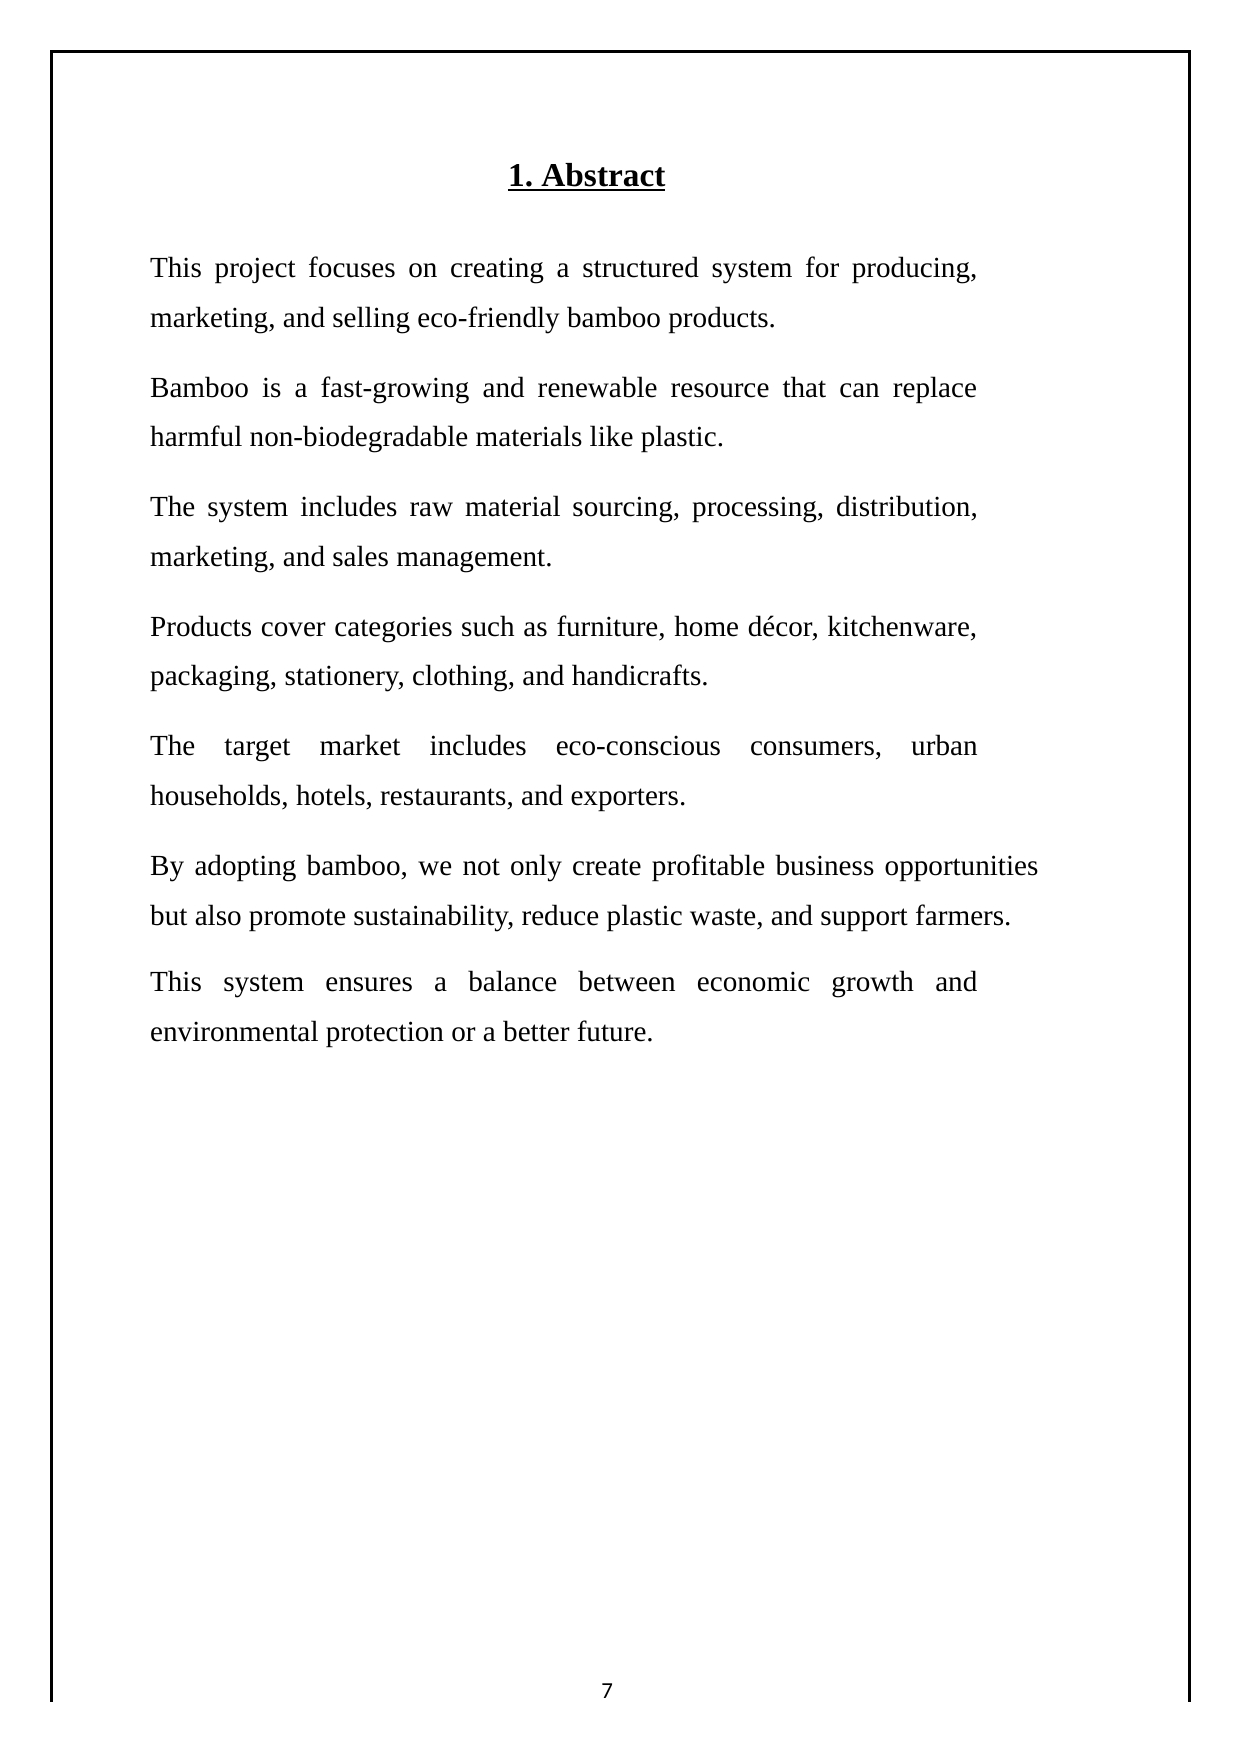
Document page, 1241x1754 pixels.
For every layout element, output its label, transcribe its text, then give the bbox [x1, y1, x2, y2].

text By adopting bamboo, we not only create profitable business opportunities but also promote sustainability, reduce plastic waste, and support farmers. [150, 848, 1039, 931]
text The target market includes eco-conscious consumers, urban households, hotels, restaurants, and exporters. [150, 728, 978, 811]
text This project focuses on creating a structured system for producing, marketing, and selling eco-friendly bamboo products. [150, 250, 978, 333]
text The system includes raw material sourcing, processing, distribution, marketing, and sales management. [150, 489, 978, 573]
subtitle 1. Abstract [116, 155, 1057, 194]
text Bamboo is a fast-growing and renewable resource that can replace harmful non-biodegradable materials like plastic. [150, 370, 978, 453]
text Products cover categories such as furniture, home décor, kitchenware, packaging, stationery, clothing, and handicrafts. [150, 609, 978, 692]
text This system ensures a balance between economic growth and environmental protection or a better future. [150, 964, 978, 1047]
